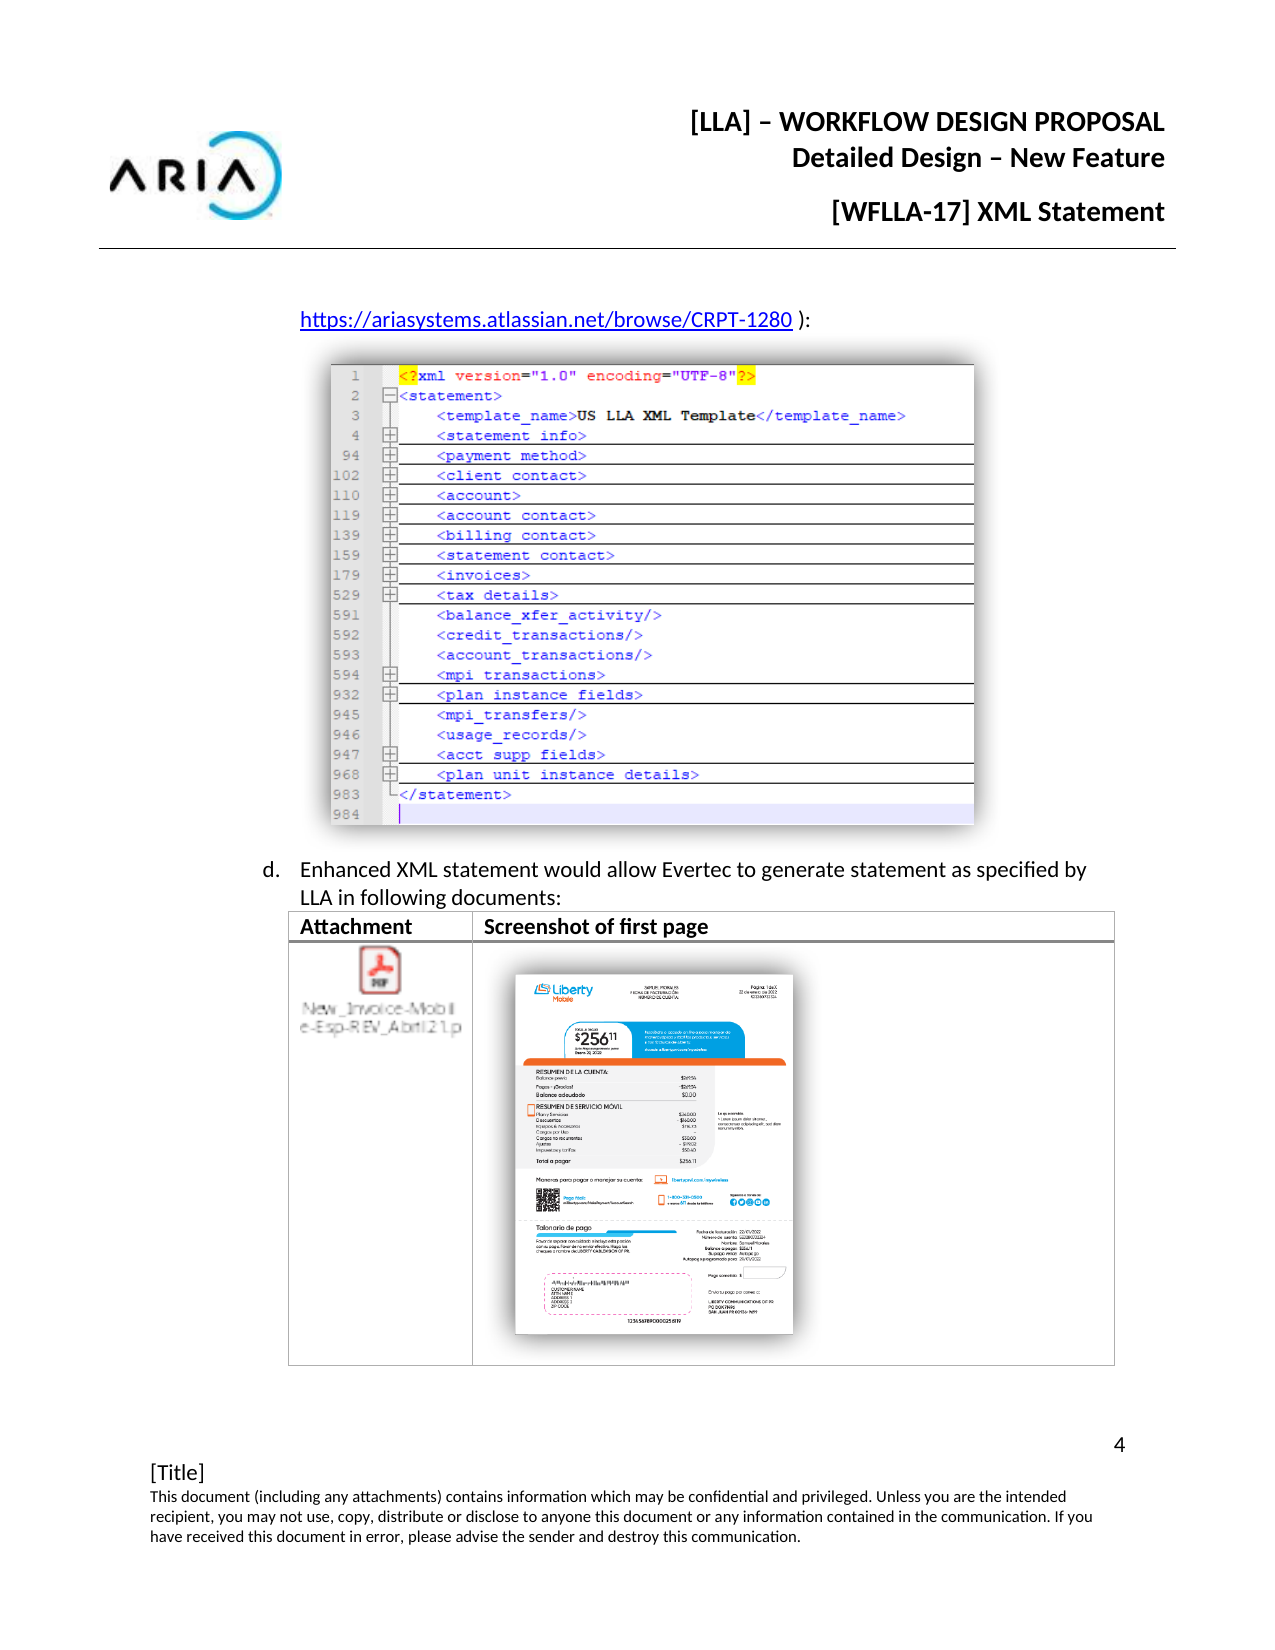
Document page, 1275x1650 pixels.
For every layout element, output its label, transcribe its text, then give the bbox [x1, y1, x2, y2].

table_cell [473, 943, 1114, 1365]
table_cell [289, 943, 472, 1365]
table_header Name [312, 344, 990, 841]
picture [109, 131, 282, 220]
table_header Attachment [289, 912, 472, 940]
picture [515, 974, 793, 1335]
picture [331, 364, 974, 825]
table_header Screenshot of first page [473, 912, 1114, 940]
list Enhanced XML statement would allow Evertec to generate statement as specified by LLA in following documents: [262, 855, 1125, 911]
